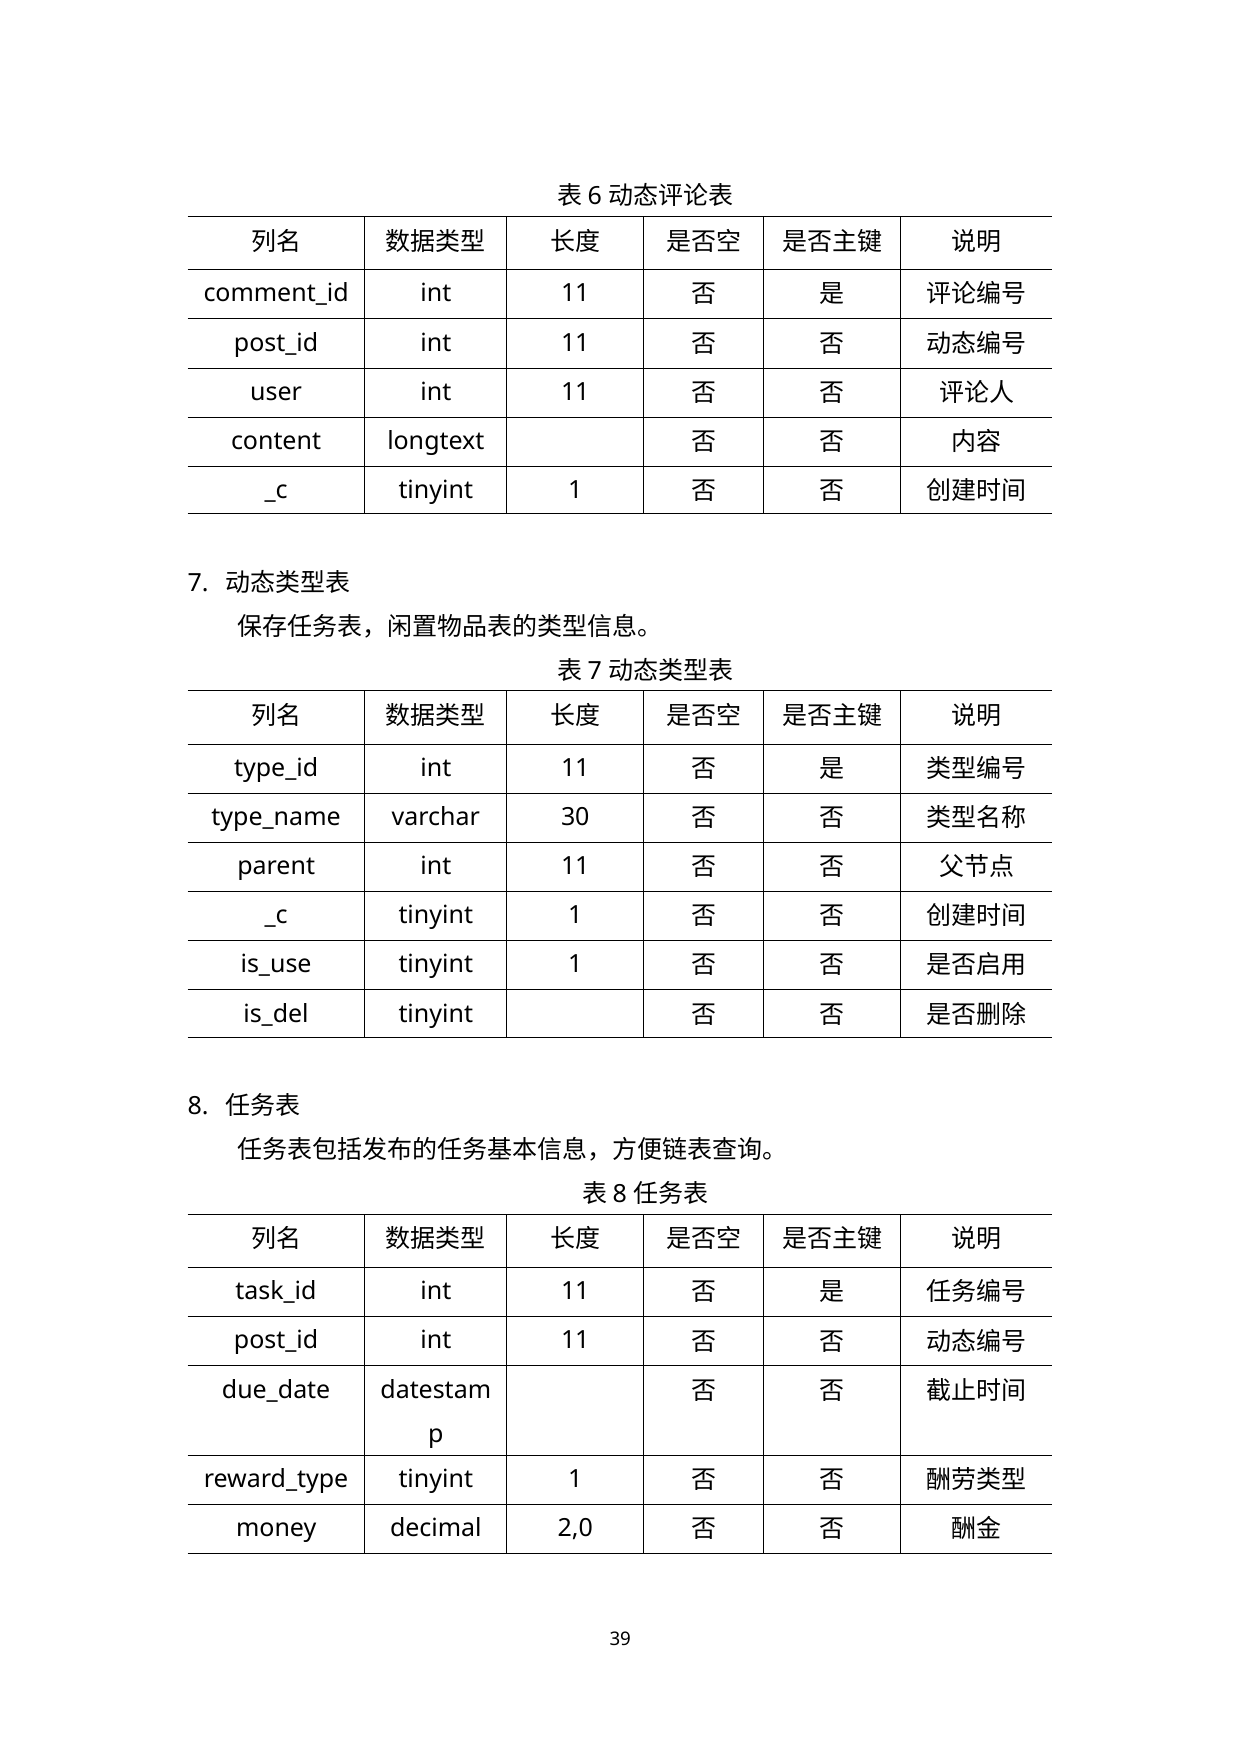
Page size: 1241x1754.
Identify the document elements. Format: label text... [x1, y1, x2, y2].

table_cell task_id [188, 1268, 364, 1316]
table_cell type_id [188, 745, 364, 793]
table_cell int [365, 843, 506, 891]
table_header 说明 [901, 691, 1052, 743]
table_cell 任务编号 [901, 1268, 1052, 1316]
table_cell 否 [644, 843, 763, 891]
table_cell 酬劳类型 [901, 1456, 1052, 1504]
table_header 是否主键 [764, 691, 900, 743]
table_cell 否 [644, 319, 763, 367]
table_cell 否 [644, 892, 763, 940]
table_cell int [365, 369, 506, 417]
table_cell 是否删除 [901, 990, 1052, 1037]
table_cell 1 [507, 892, 643, 940]
table_cell int [365, 319, 506, 367]
table_cell 1 [507, 467, 643, 513]
table_cell 否 [764, 369, 900, 417]
table_cell 否 [764, 319, 900, 367]
table_header 列名 [188, 691, 364, 743]
table_cell 评论编号 [901, 270, 1052, 318]
table_cell _c [188, 892, 364, 940]
table_cell 11 [507, 745, 643, 793]
list 动态类型表 [187, 558, 1053, 602]
table_cell 否 [764, 794, 900, 842]
table_header 长度 [507, 217, 643, 269]
table_cell 11 [507, 369, 643, 417]
table_header 长度 [507, 1215, 643, 1267]
table_cell 否 [764, 990, 900, 1037]
table_cell 酬金 [901, 1505, 1052, 1553]
table_cell 动态编号 [901, 319, 1052, 367]
table_cell [507, 1366, 643, 1454]
table_cell reward_type [188, 1456, 364, 1504]
table_cell 否 [764, 418, 900, 466]
table_cell 1 [507, 1456, 643, 1504]
table_cell longtext [365, 418, 506, 466]
table_cell tinyint [365, 1456, 506, 1504]
table_header 列名 [188, 217, 364, 269]
table_cell [507, 418, 643, 466]
table_header 数据类型 [365, 1215, 506, 1267]
table_cell [507, 990, 643, 1037]
table_cell tinyint [365, 467, 506, 513]
table_cell is_use [188, 941, 364, 989]
table_cell 否 [644, 990, 763, 1037]
table_header 长度 [507, 691, 643, 743]
table_cell 11 [507, 319, 643, 367]
table_cell is_del [188, 990, 364, 1037]
table_cell 否 [764, 467, 900, 513]
table_cell type_name [188, 794, 364, 842]
table_cell _c [188, 467, 364, 513]
list 表7 动态类型表 [237, 646, 1053, 690]
table_cell money [188, 1505, 364, 1553]
table_cell 否 [764, 1456, 900, 1504]
table_cell 类型编号 [901, 745, 1052, 793]
table_cell 否 [644, 1505, 763, 1553]
table_cell 11 [507, 1317, 643, 1365]
list 任务表包括发布的任务基本信息，方便链表查询。 [237, 1126, 1053, 1170]
table_cell 否 [644, 941, 763, 989]
table_cell 否 [644, 1456, 763, 1504]
table_cell 类型名称 [901, 794, 1052, 842]
list 表8 任务表 [237, 1170, 1053, 1214]
table_header 是否主键 [764, 1215, 900, 1267]
table_cell 否 [764, 941, 900, 989]
table_cell due_date [188, 1366, 364, 1454]
table_cell 否 [644, 270, 763, 318]
table_cell 是 [764, 270, 900, 318]
table_cell post_id [188, 319, 364, 367]
table_header 说明 [901, 217, 1052, 269]
table_cell tinyint [365, 990, 506, 1037]
table_cell varchar [365, 794, 506, 842]
table_header 是否主键 [764, 217, 900, 269]
table_cell 否 [644, 794, 763, 842]
table_cell 否 [764, 1366, 900, 1454]
table_cell post_id [188, 1317, 364, 1365]
table_cell decimal [365, 1505, 506, 1553]
table_cell 截止时间 [901, 1366, 1052, 1454]
table_cell 11 [507, 843, 643, 891]
table_cell 动态编号 [901, 1317, 1052, 1365]
table_cell 否 [644, 418, 763, 466]
table_cell 否 [644, 745, 763, 793]
table_cell 是否启用 [901, 941, 1052, 989]
table_cell int [365, 270, 506, 318]
table_cell parent [188, 843, 364, 891]
table_cell int [365, 745, 506, 793]
list 保存任务表，闲置物品表的类型信息。 [237, 602, 1053, 646]
table_cell 评论人 [901, 369, 1052, 417]
table_cell 否 [764, 843, 900, 891]
table_header 数据类型 [365, 217, 506, 269]
table_cell comment_id [188, 270, 364, 318]
table_cell 内容 [901, 418, 1052, 466]
table_cell 父节点 [901, 843, 1052, 891]
table_cell 30 [507, 794, 643, 842]
table_cell 否 [764, 1505, 900, 1553]
table_cell int [365, 1317, 506, 1365]
list 表6 动态评论表 [237, 172, 1053, 216]
table_cell 否 [644, 1366, 763, 1454]
table_header 是否空 [644, 1215, 763, 1267]
table_header 是否空 [644, 217, 763, 269]
table_cell 创建时间 [901, 892, 1052, 940]
table_header 数据类型 [365, 691, 506, 743]
table_cell int [365, 1268, 506, 1316]
list 任务表 [187, 1082, 1053, 1126]
table_cell 创建时间 [901, 467, 1052, 513]
table_cell 否 [764, 1317, 900, 1365]
table_cell 否 [644, 467, 763, 513]
table_cell 否 [644, 1268, 763, 1316]
table_cell 否 [644, 369, 763, 417]
table_cell 否 [764, 892, 900, 940]
table_header 是否空 [644, 691, 763, 743]
table_header 列名 [188, 1215, 364, 1267]
table_cell 2,0 [507, 1505, 643, 1553]
table_cell content [188, 418, 364, 466]
table_cell 11 [507, 1268, 643, 1316]
table_cell tinyint [365, 892, 506, 940]
table_header 说明 [901, 1215, 1052, 1267]
table_cell user [188, 369, 364, 417]
table_cell 是 [764, 745, 900, 793]
table_cell datestamp [365, 1366, 506, 1454]
table_cell 11 [507, 270, 643, 318]
table_cell tinyint [365, 941, 506, 989]
table_cell 1 [507, 941, 643, 989]
table_cell 否 [644, 1317, 763, 1365]
table_cell 是 [764, 1268, 900, 1316]
